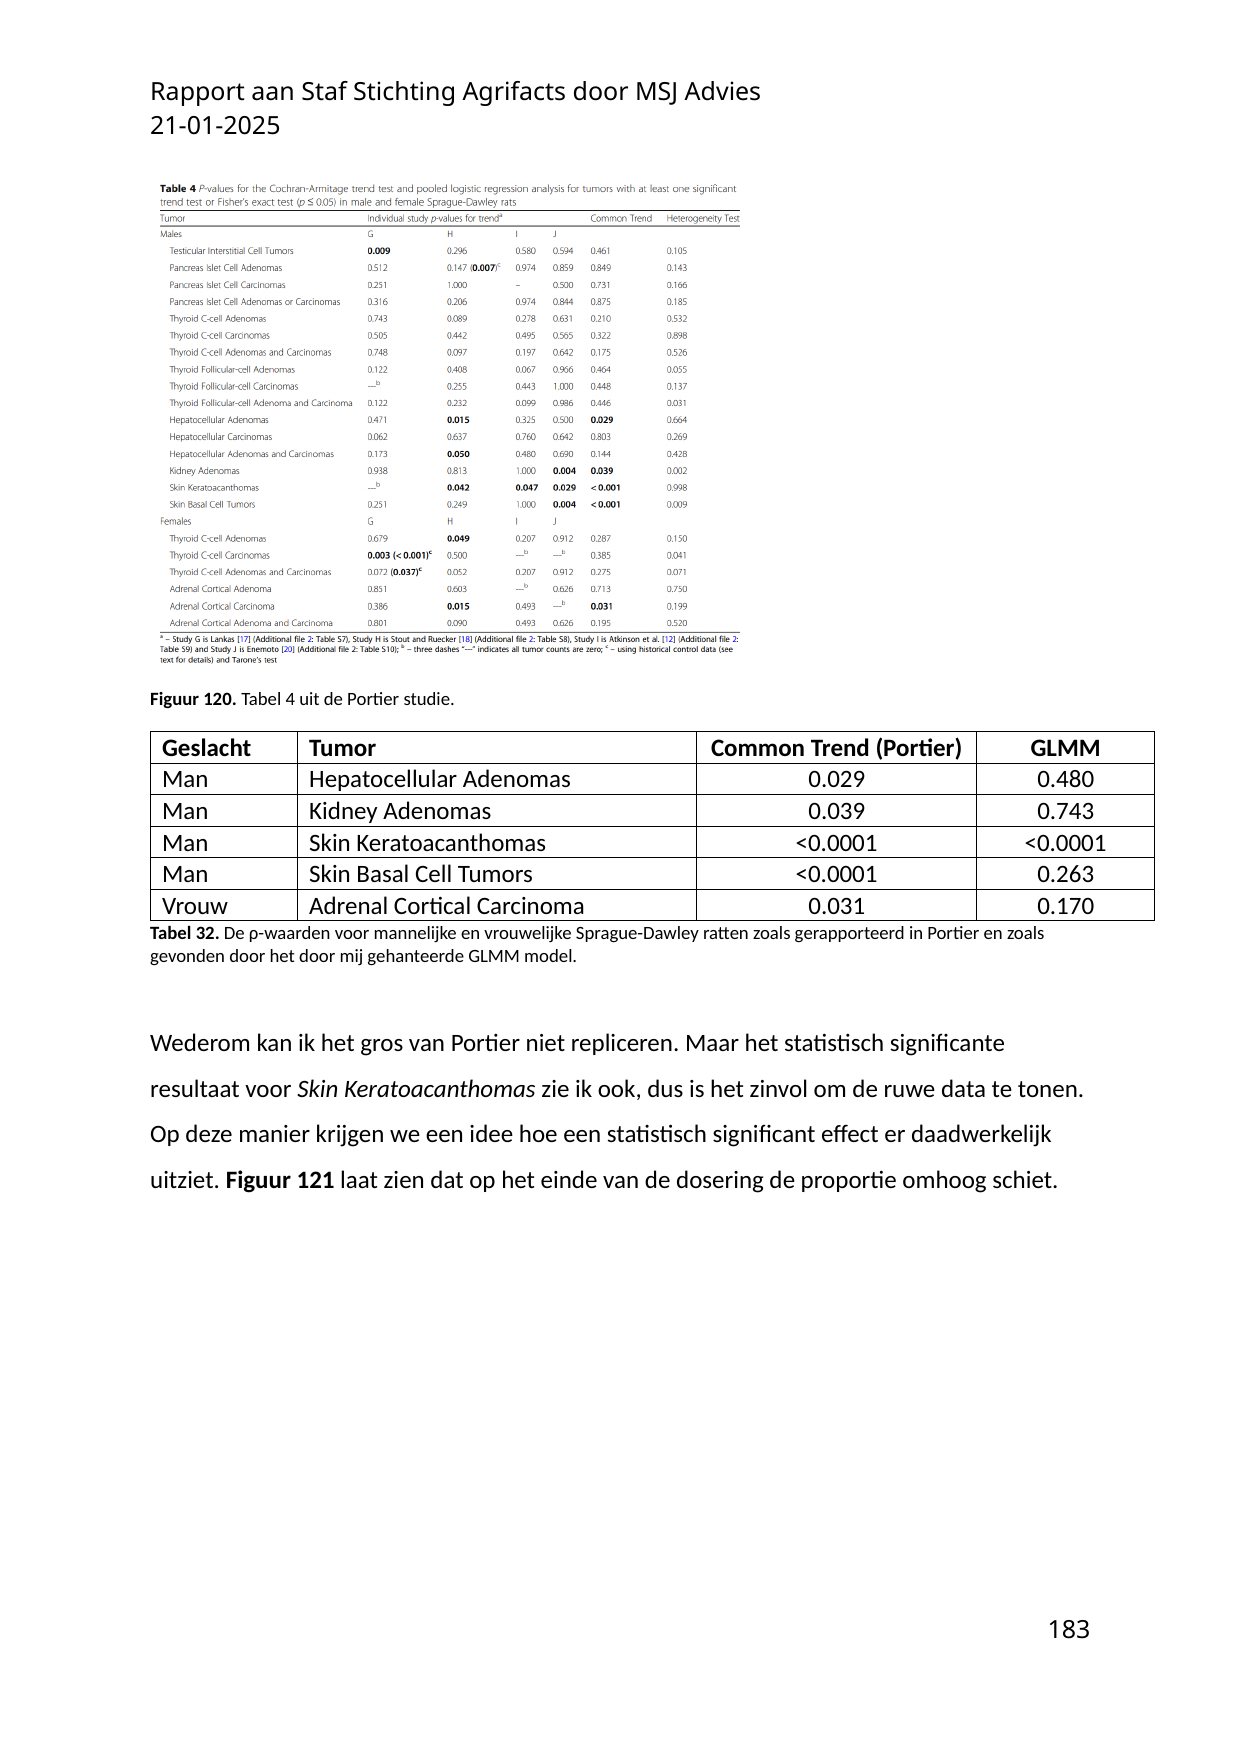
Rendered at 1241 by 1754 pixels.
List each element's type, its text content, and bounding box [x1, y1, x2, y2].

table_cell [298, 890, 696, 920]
picture [150, 176, 760, 671]
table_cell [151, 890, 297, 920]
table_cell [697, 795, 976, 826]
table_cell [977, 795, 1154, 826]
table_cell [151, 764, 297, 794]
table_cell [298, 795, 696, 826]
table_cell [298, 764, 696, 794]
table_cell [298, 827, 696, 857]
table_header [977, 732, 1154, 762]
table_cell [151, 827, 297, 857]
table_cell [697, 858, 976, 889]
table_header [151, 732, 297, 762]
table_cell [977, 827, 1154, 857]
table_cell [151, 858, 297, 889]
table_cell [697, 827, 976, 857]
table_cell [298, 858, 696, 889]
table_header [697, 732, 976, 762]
text Figuur 120. Tabel 4 uit de Portier studie. [150, 687, 1090, 710]
text Tabel 32. De ρ-waarden voor mannelijke en vrouwelijke Sprague-Dawley ratten zoals gerapporteerd in Portier en zoals gevonden door het door mij gehanteerde GLMM model. [150, 921, 1090, 967]
text Wederom kan ik het gros van Portier niet repliceren. Maar het statistisch significante resultaat voor Skin Keratoacanthomas zie ik ook, dus is het zinvol om de ruwe data te tonen. Op deze manier krijgen we een idee hoe een statistisch significant effect er daadwerkelijk uitziet. Figuur 121 laat zien dat op het einde van de dosering de proportie omhoog schiet. [150, 1027, 1090, 1195]
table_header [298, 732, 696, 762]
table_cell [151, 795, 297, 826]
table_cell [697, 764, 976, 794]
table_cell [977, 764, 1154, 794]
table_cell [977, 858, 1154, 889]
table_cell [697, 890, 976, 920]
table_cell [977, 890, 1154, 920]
